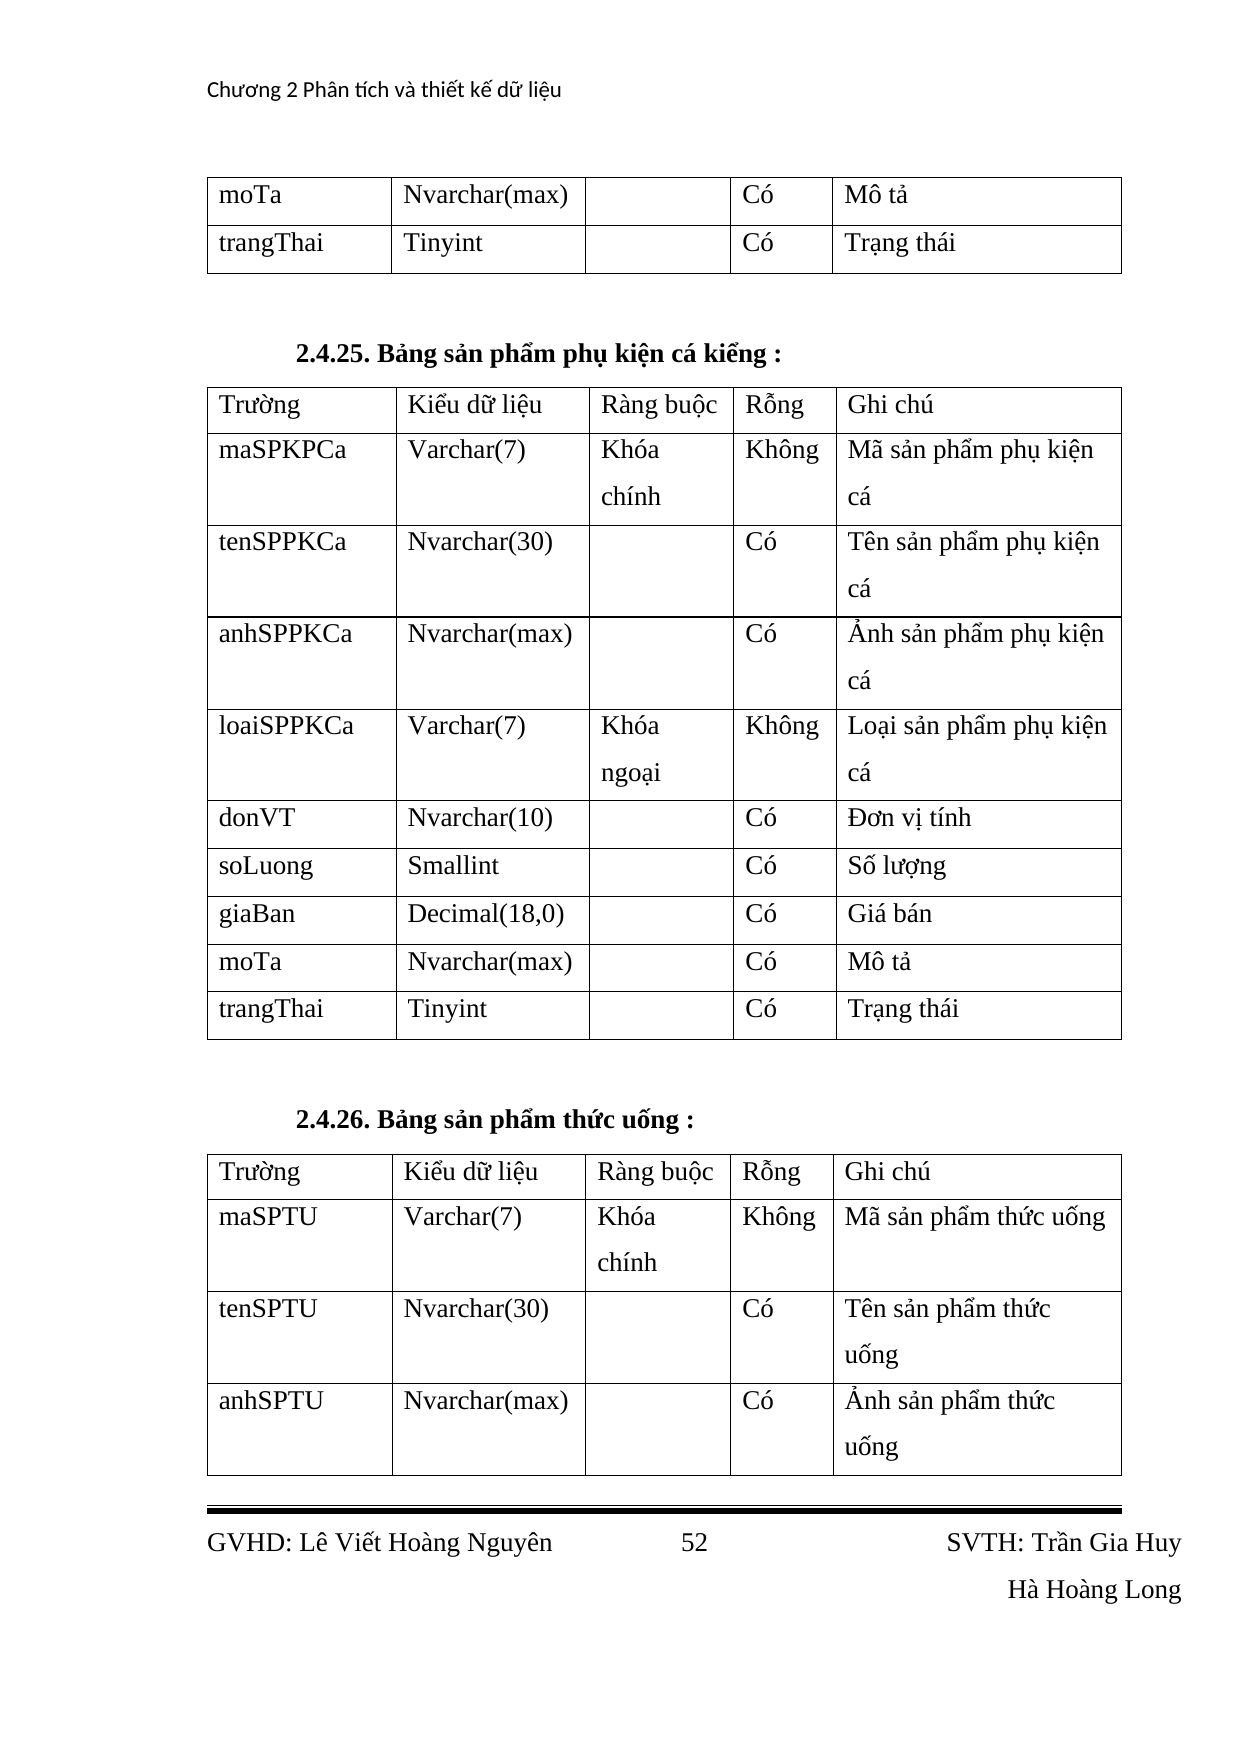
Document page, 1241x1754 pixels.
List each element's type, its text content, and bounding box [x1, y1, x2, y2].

table_cell tenSPPKCa [208, 526, 396, 616]
table_cell trangThai [208, 992, 396, 1039]
table_cell [586, 1384, 730, 1475]
table_cell maSPTU [208, 1200, 392, 1291]
table_cell [586, 1292, 730, 1383]
table_cell trangThai [208, 226, 391, 273]
table_cell donVT [208, 801, 396, 848]
table_cell giaBan [208, 897, 396, 943]
table_cell Có [734, 526, 836, 616]
table_cell Có [731, 226, 832, 273]
table_cell Decimal(18,0) [397, 897, 589, 943]
table_cell Có [731, 178, 832, 225]
table_cell Có [731, 1292, 833, 1383]
table_cell Có [734, 992, 836, 1039]
table_cell Ảnh sản phẩm phụ kiện cá [837, 618, 1121, 708]
table_cell Có [734, 801, 836, 848]
table_cell soLuong [208, 849, 396, 896]
table_cell [590, 992, 733, 1039]
table_cell Mô tả [833, 178, 1121, 225]
table_cell Nvarchar(max) [397, 618, 589, 708]
table_cell [590, 526, 733, 616]
table_cell maSPKPCa [208, 434, 396, 524]
table_cell Có [734, 849, 836, 896]
table_cell Loại sản phẩm phụ kiện cá [837, 710, 1121, 800]
table_cell tenSPTU [208, 1292, 392, 1383]
table_cell Không [731, 1200, 833, 1291]
table_cell Tên sản phẩm phụ kiện cá [837, 526, 1121, 616]
table_cell Có [731, 1384, 833, 1475]
table_cell Tên sản phẩm thức uống [834, 1292, 1121, 1383]
table_cell loaiSPPKCa [208, 710, 396, 800]
table_cell Nvarchar(max) [393, 1384, 585, 1475]
table_header Ràng buộc [586, 1155, 730, 1199]
table_cell [590, 618, 733, 708]
table_cell Khóa ngoại [590, 710, 733, 800]
table_cell Ảnh sản phẩm thức uống [834, 1384, 1121, 1475]
table_cell Tinyint [397, 992, 589, 1039]
table_header Trường [208, 388, 396, 432]
table_cell Không [734, 434, 836, 524]
table_header Kiểu dữ liệu [397, 388, 589, 432]
table_cell Nvarchar(30) [393, 1292, 585, 1383]
table_cell Khóa chính [590, 434, 733, 524]
table_cell moTa [208, 945, 396, 991]
table_cell Có [734, 618, 836, 708]
table_cell [590, 897, 733, 943]
table_cell anhSPTU [208, 1384, 392, 1475]
table_header Rỗng [734, 388, 836, 432]
table_cell [586, 178, 730, 225]
table_cell Số lượng [837, 849, 1121, 896]
table_header Ghi chú [837, 388, 1121, 432]
table_cell Smallint [397, 849, 589, 896]
table_cell Có [734, 897, 836, 943]
table_cell Đơn vị tính [837, 801, 1121, 848]
table_cell anhSPPKCa [208, 618, 396, 708]
table_cell Varchar(7) [397, 710, 589, 800]
table_header Kiểu dữ liệu [393, 1155, 585, 1199]
table_cell Giá bán [837, 897, 1121, 943]
table_cell [586, 226, 730, 273]
table_cell Nvarchar(30) [397, 526, 589, 616]
table_cell Trạng thái [837, 992, 1121, 1039]
table_cell Varchar(7) [393, 1200, 585, 1291]
table_cell Có [734, 945, 836, 991]
table_cell Tinyint [392, 226, 585, 273]
table_cell [590, 945, 733, 991]
table_header Ràng buộc [590, 388, 733, 432]
table_cell [590, 801, 733, 848]
table_cell Mã sản phẩm thức uống [834, 1200, 1121, 1291]
table_cell Không [734, 710, 836, 800]
table_cell Mô tả [837, 945, 1121, 991]
subtitle Bảng sản phẩm thức uống : [296, 1103, 1122, 1134]
table_cell Khóa chính [586, 1200, 730, 1291]
table_cell moTa [208, 178, 391, 225]
table_cell Trạng thái [833, 226, 1121, 273]
table_cell Nvarchar(10) [397, 801, 589, 848]
table_header Trường [208, 1155, 392, 1199]
table_header Rỗng [731, 1155, 833, 1199]
table_cell Mã sản phẩm phụ kiện cá [837, 434, 1121, 524]
table_cell Varchar(7) [397, 434, 589, 524]
table_header Ghi chú [834, 1155, 1121, 1199]
table_cell Nvarchar(max) [392, 178, 585, 225]
subtitle Bảng sản phẩm phụ kiện cá kiểng : [296, 337, 1122, 368]
table_cell Nvarchar(max) [397, 945, 589, 991]
table_cell [590, 849, 733, 896]
